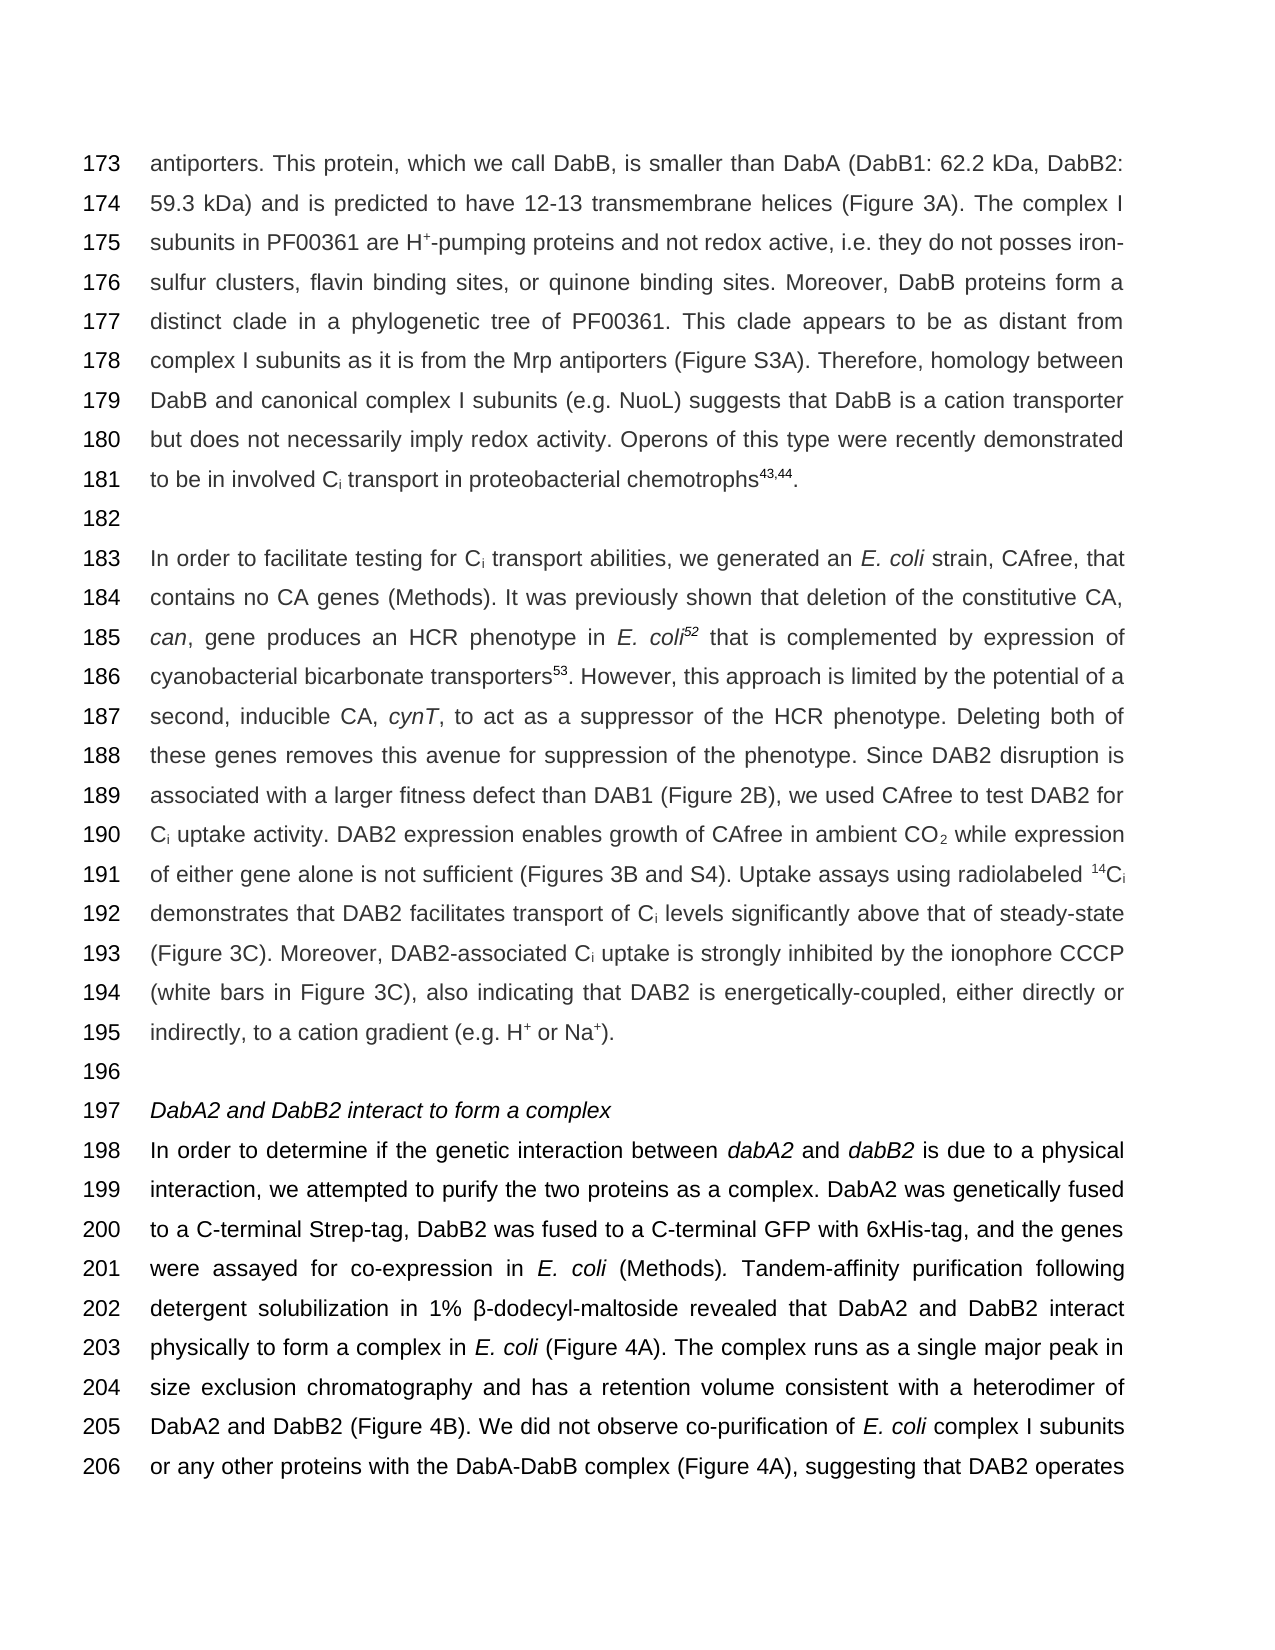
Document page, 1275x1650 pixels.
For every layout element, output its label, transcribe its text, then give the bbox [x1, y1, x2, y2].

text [150, 150, 1125, 492]
text DabA2 and DabB2 interact to form a complex [150, 1097, 1125, 1124]
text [150, 1137, 1125, 1479]
text In order to facilitate testing for Ci transport abilities, we generated an E. coli strain, CAfree, that contains no CA genes (Methods). It was previously shown that deletion of the constitutive CA, can, gene produces an HCR phenotype in E. coli52 that is complemented by expression of cyanobacterial bicarbonate transporters53. However, this approach is limited by the potential of a second, inducible CA, cynT, to act as a suppressor of the HCR phenotype. Deleting both of these genes removes this avenue for suppression of the phenotype. Since DAB2 disruption is associated with a larger fitness defect than DAB1 (Figure 2B), we used CAfree to test DAB2 for Ci uptake activity. DAB2 expression enables growth of CAfree in ambient CO2 while expression of either gene alone is not sufficient (Figures 3B and S4). Uptake assays using radiolabeled 14Ci demonstrates that DAB2 facilitates transport of Ci levels significantly above that of steady-state (Figure 3C). Moreover, DAB2-associated Ci uptake is strongly inhibited by the ionophore CCCP (white bars in Figure 3C), also indicating that DAB2 is energetically-coupled, either directly or indirectly, to a cation gradient (e.g. H+ or Na+). [150, 545, 1125, 1045]
